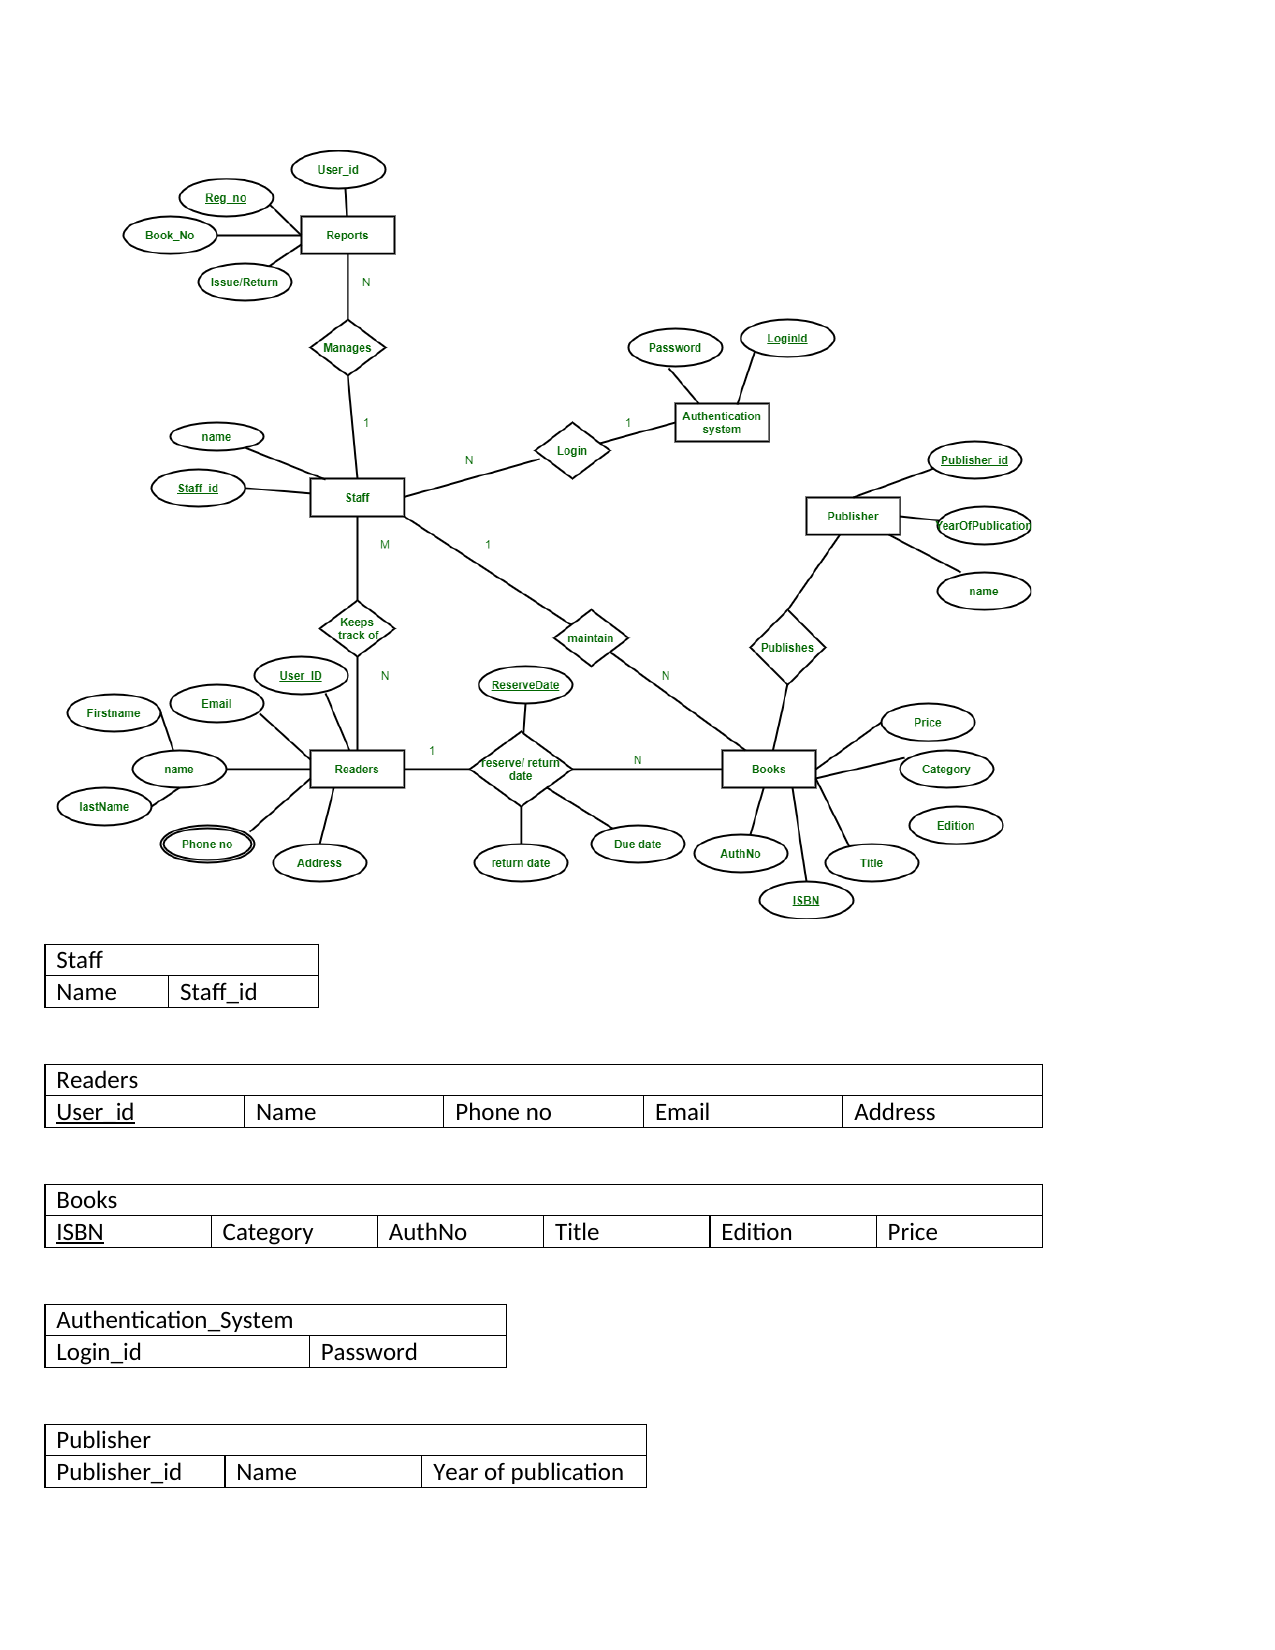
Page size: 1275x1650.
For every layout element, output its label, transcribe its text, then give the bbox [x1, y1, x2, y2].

table_header Staff [46, 945, 318, 975]
table_header Books [46, 1185, 1042, 1215]
table_cell ISBN [46, 1216, 211, 1247]
table_cell Password [310, 1336, 506, 1367]
table_cell Title [544, 1216, 709, 1247]
table_cell Publisher_id [46, 1456, 224, 1487]
table_cell Phone no [444, 1096, 643, 1127]
table_cell Category [212, 1216, 377, 1247]
table_header Authentication_System [46, 1305, 506, 1335]
picture [56, 150, 1032, 919]
table_cell Name [226, 1456, 421, 1487]
table_cell Edition [711, 1216, 876, 1247]
table_cell Address [843, 1096, 1042, 1127]
table_cell Email [644, 1096, 842, 1127]
table_cell Name [245, 1096, 443, 1127]
table_cell Year of publication [422, 1456, 646, 1487]
table_cell Login_id [46, 1336, 309, 1367]
table_header Readers [46, 1065, 1042, 1095]
table_cell User_id [46, 1096, 244, 1127]
table_header Publisher [46, 1425, 646, 1455]
table_cell AuthNo [378, 1216, 543, 1247]
table_cell Staff_id [169, 976, 318, 1007]
table_cell Price [877, 1216, 1042, 1247]
table_cell Name [46, 976, 168, 1007]
